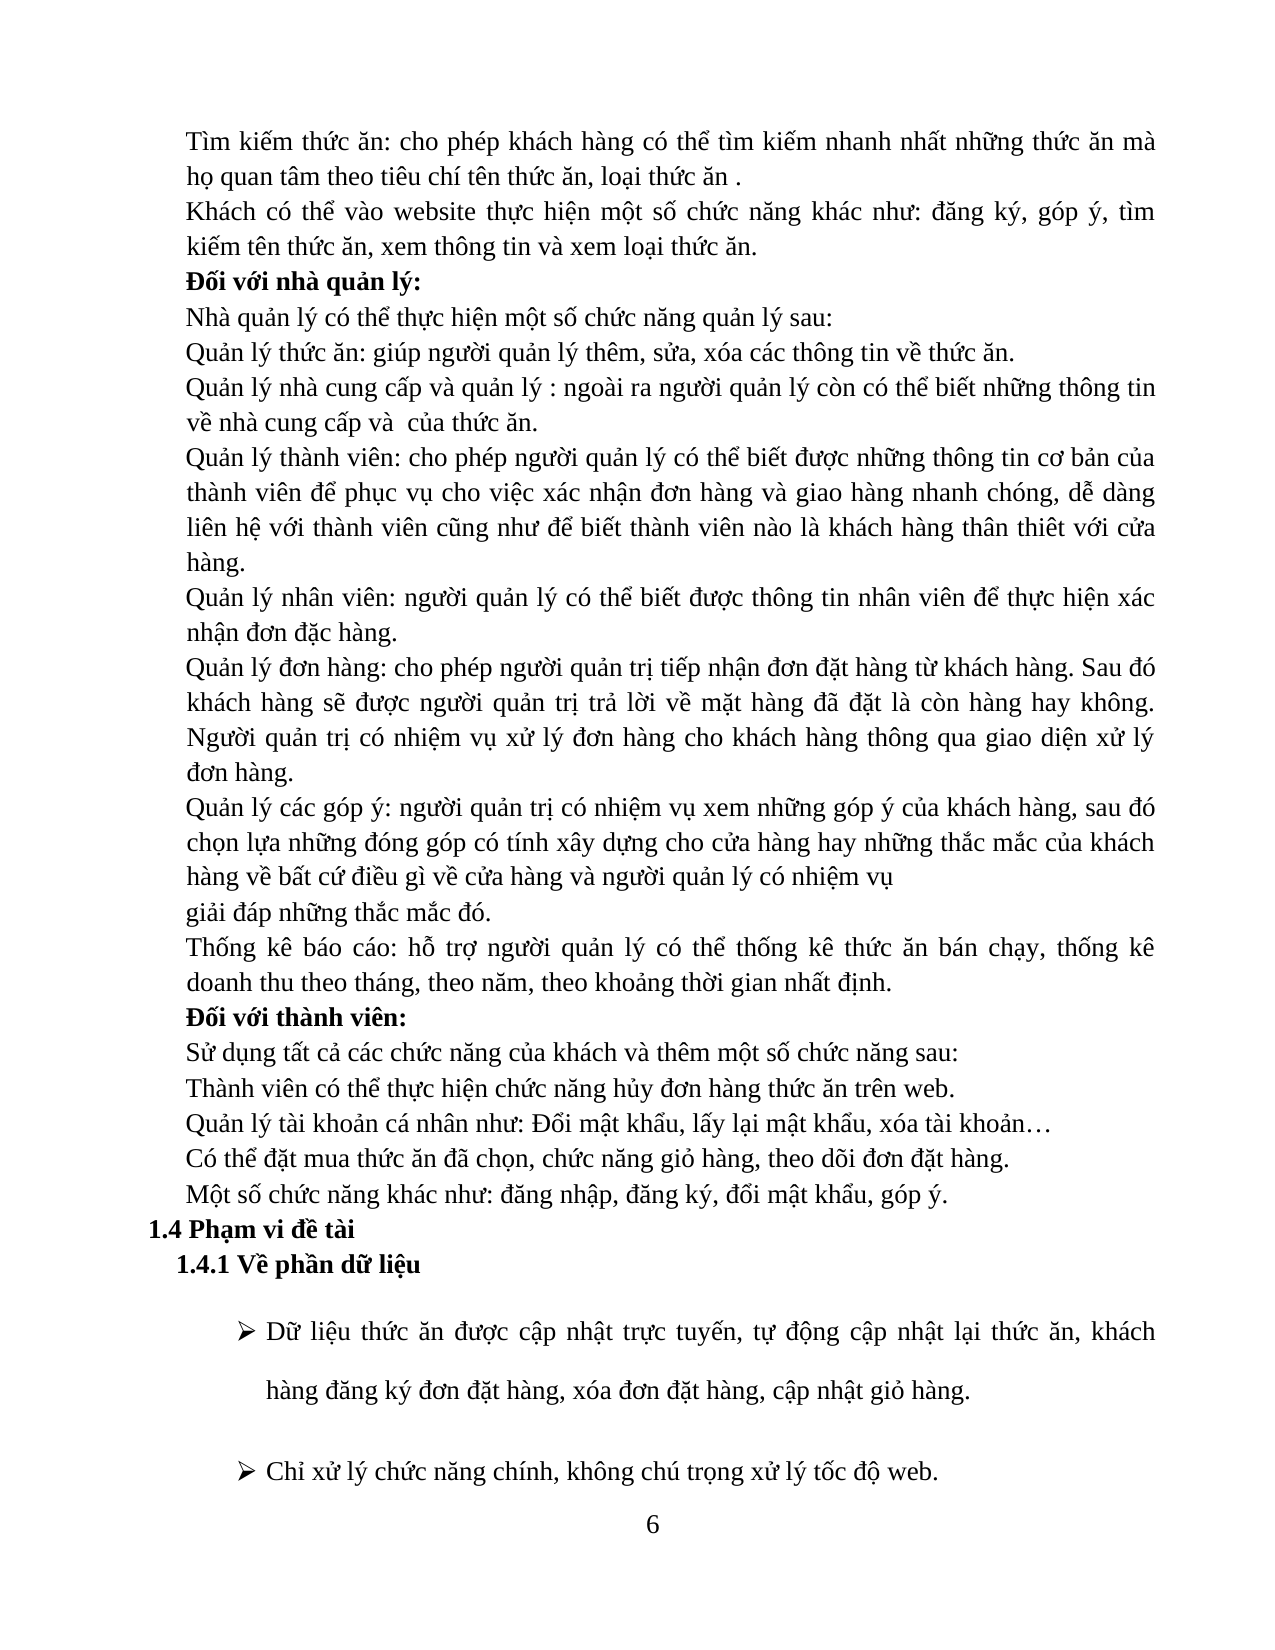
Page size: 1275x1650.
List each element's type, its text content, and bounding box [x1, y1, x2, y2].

text giải đáp những thắc mắc đó. [185, 896, 1157, 927]
text Quản lý nhà cung cấp và quản lý : ngoài ra người quản lý còn có thể biết những thông tin về nhà cung cấp và của thức ăn. [185, 371, 1157, 437]
text Thành viên có thể thực hiện chức năng hủy đơn hàng thức ăn trên web. [185, 1072, 1157, 1103]
text Có thể đặt mua thức ăn đã chọn, chức năng giỏ hàng, theo dõi đơn đặt hàng. [185, 1142, 1157, 1174]
text Quản lý tài khoản cá nhân như: Đổi mật khẩu, lấy lại mật khẩu, xóa tài khoản… [185, 1107, 1157, 1138]
text Quản lý nhân viên: người quản lý có thể biết được thông tin nhân viên để thực hiện xác nhận đơn đặc hàng. [185, 581, 1157, 647]
text Đối với nhà quản lý: [185, 265, 1157, 297]
text Đối với thành viên: [185, 1001, 1157, 1032]
list Dữ liệu thức ăn được cập nhật trực tuyến, tự động cập nhật lại thức ăn, khách hàng đăng ký đơn đặt hàng, xóa đơn đặt hàng, cập nhật giỏ hàng. [237, 1300, 1158, 1405]
subtitle 1.4 Phạm vi đề tài [148, 1213, 1155, 1244]
text Một số chức năng khác như: đăng nhập, đăng ký, đổi mật khẩu, góp ý. [185, 1178, 1157, 1209]
text Sử dụng tất cả các chức năng của khách và thêm một số chức năng sau: [185, 1037, 1157, 1068]
text Quản lý đơn hàng: cho phép người quản trị tiếp nhận đơn đặt hàng từ khách hàng. Sau đó khách hàng sẽ được người quản trị trả lời về mặt hàng đã đặt là còn hàng hay không. Người quản trị có nhiệm vụ xử lý đơn hàng cho khách hàng thông qua giao diện xử lý đơn hàng. [185, 651, 1157, 787]
text Khách có thể vào website thực hiện một số chức năng khác như: đăng ký, góp ý, tìm kiếm tên thức ăn, xem thông tin và xem loại thức ăn. [185, 195, 1157, 261]
text Quản lý thức ăn: giúp người quản lý thêm, sửa, xóa các thông tin về thức ăn. [185, 336, 1157, 367]
text Tìm kiếm thức ăn: cho phép khách hàng có thể tìm kiếm nhanh nhất những thức ăn mà họ quan tâm theo tiêu chí tên thức ăn, loại thức ăn . [185, 125, 1157, 191]
text Nhà quản lý có thể thực hiện một số chức năng quản lý sau: [185, 301, 1157, 332]
text Quản lý thành viên: cho phép người quản lý có thể biết được những thông tin cơ bản của thành viên để phục vụ cho việc xác nhận đơn hàng và giao hàng nhanh chóng, dễ dàng liên hệ với thành viên cũng như để biết thành viên nào là khách hàng thân thiêt với cửa hàng. [185, 441, 1157, 577]
subtitle 1.4.1 Về phần dữ liệu [176, 1248, 1225, 1279]
list Chỉ xử lý chức năng chính, không chú trọng xử lý tốc độ web. [237, 1441, 1158, 1496]
text Thống kê báo cáo: hỗ trợ người quản lý có thể thống kê thức ăn bán chạy, thống kê doanh thu theo tháng, theo năm, theo khoảng thời gian nhất định. [185, 931, 1157, 997]
text Quản lý các góp ý: người quản trị có nhiệm vụ xem những góp ý của khách hàng, sau đó chọn lựa những đóng góp có tính xây dựng cho cửa hàng hay những thắc mắc của khách hàng về bất cứ điều gì về cửa hàng và người quản lý có nhiệm vụ [185, 791, 1157, 892]
